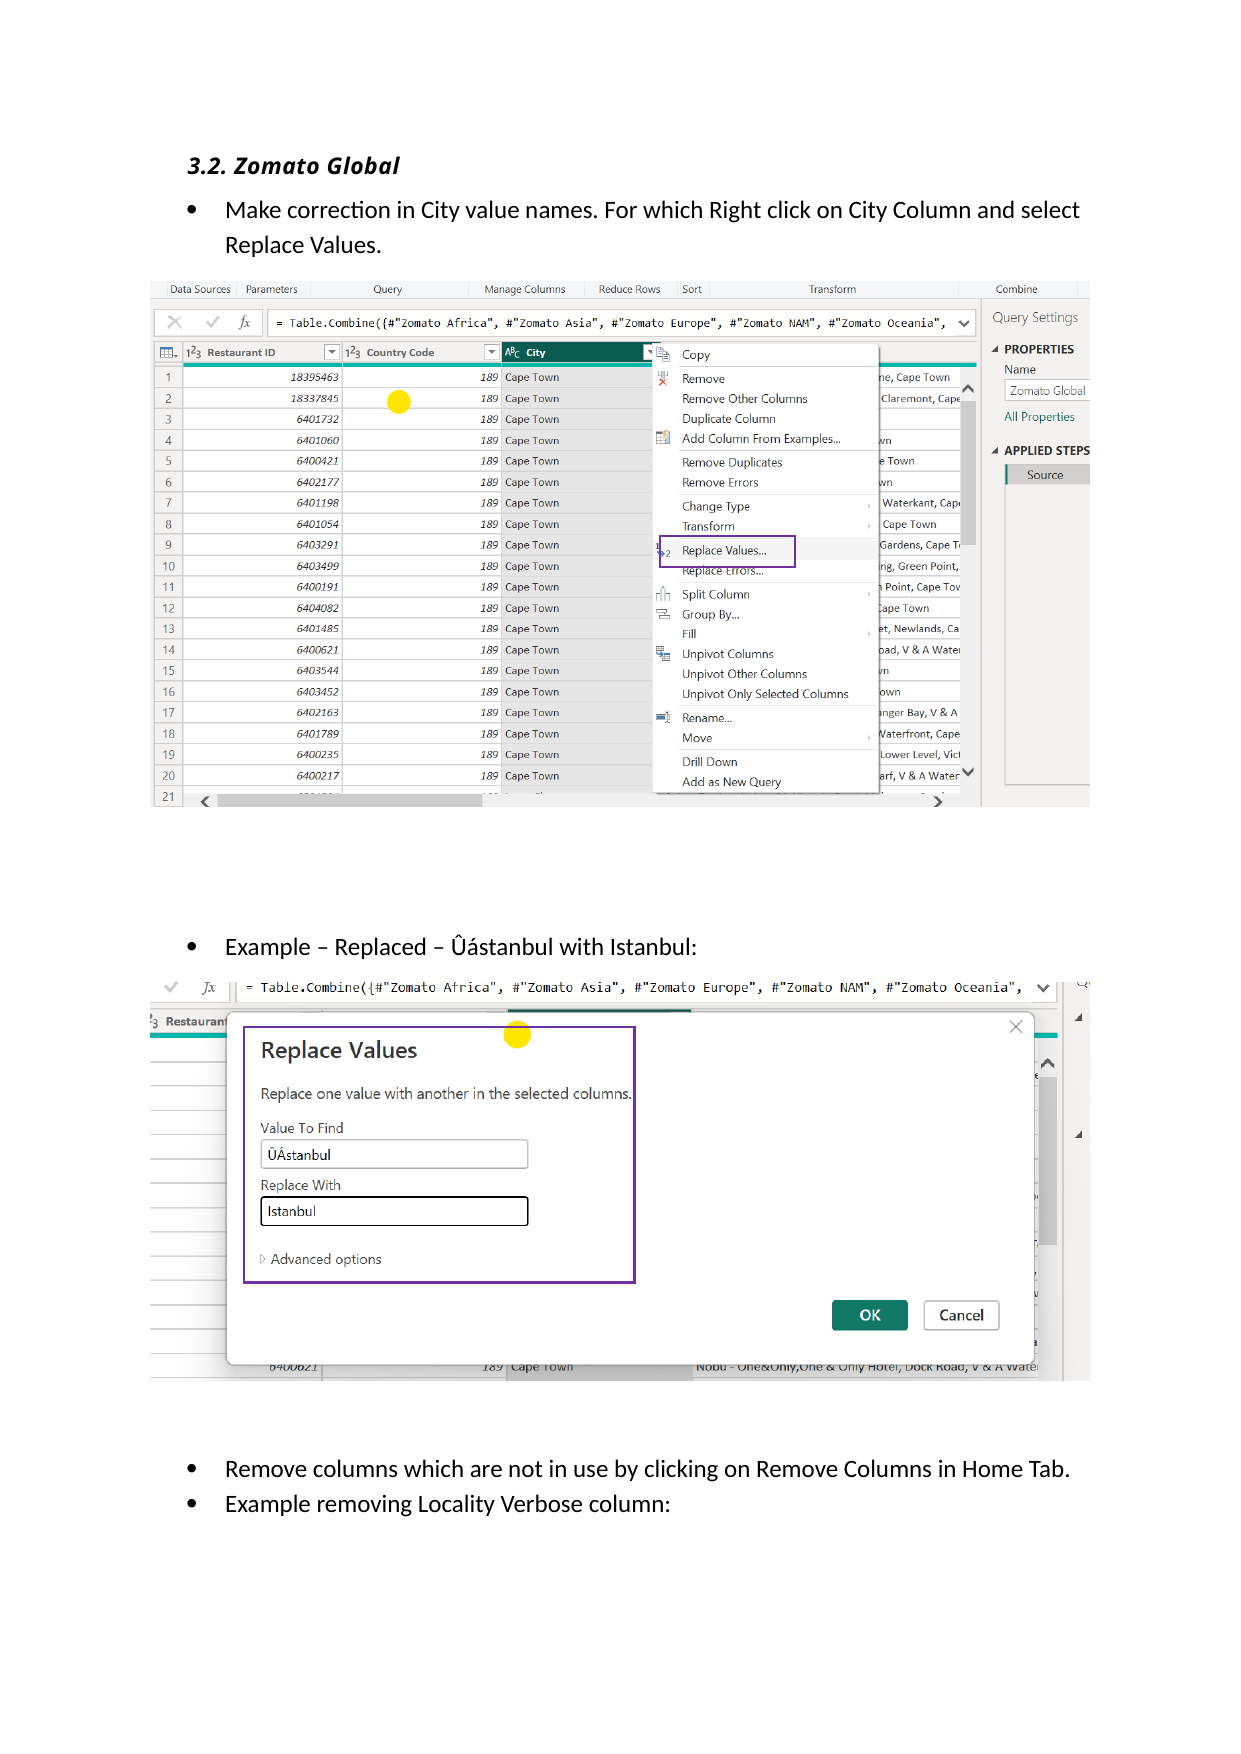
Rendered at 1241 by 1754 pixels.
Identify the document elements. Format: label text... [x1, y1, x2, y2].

list Example – Replaced – Ûástanbul with Istanbul: [187, 931, 1090, 961]
picture [150, 982, 1091, 1381]
list Example removing Locality Verbose column: [187, 1488, 1090, 1519]
subtitle 3.2. Zomato Global [187, 150, 1090, 181]
picture [150, 281, 1091, 807]
list Make correction in City value names. For which Right click on City Column and select Replace Values. [187, 194, 1090, 260]
list Remove columns which are not in use by clicking on Remove Columns in Home Tab. [187, 1453, 1090, 1484]
